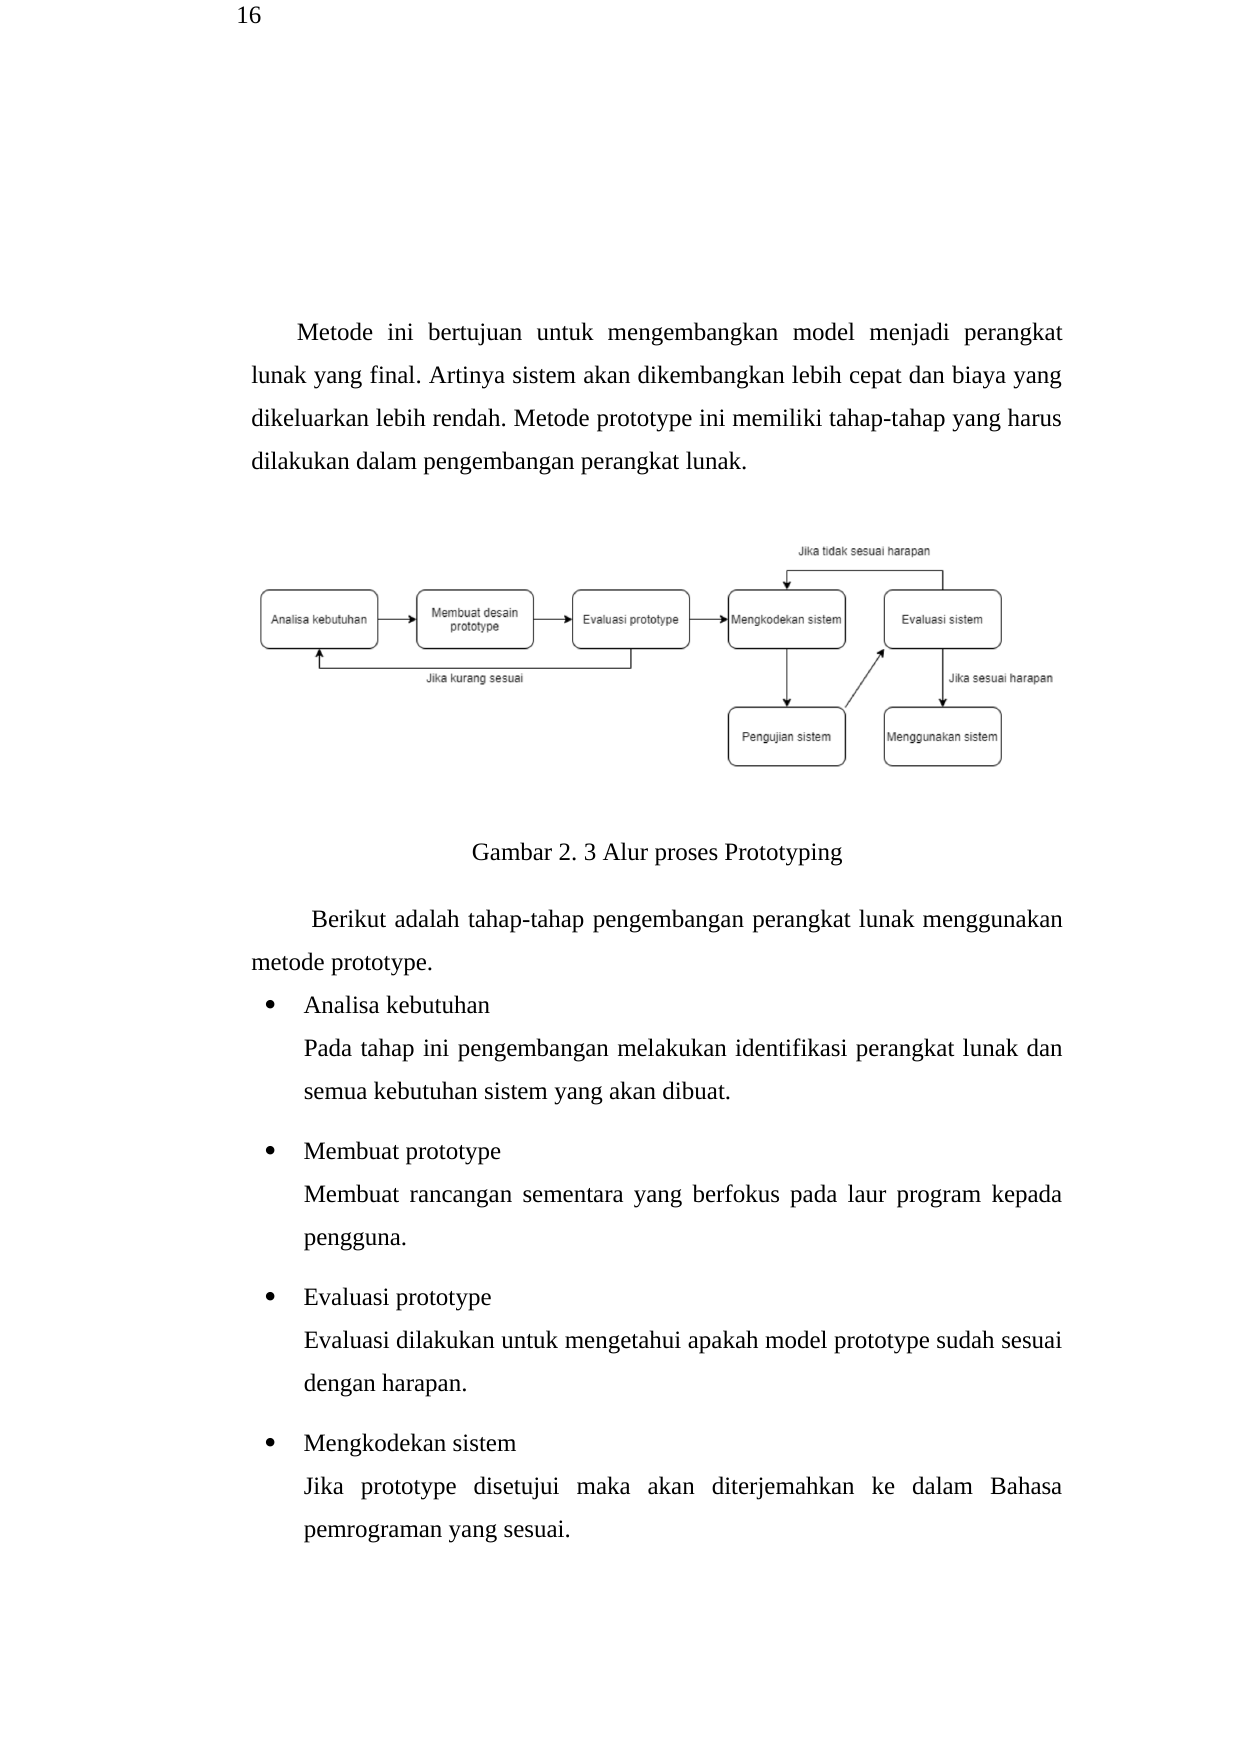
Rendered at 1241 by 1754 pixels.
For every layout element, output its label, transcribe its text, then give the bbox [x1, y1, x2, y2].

picture [251, 526, 1059, 786]
list Membuat prototype [266, 1136, 1063, 1165]
text Berikut adalah tahap-tahap pengembangan perangkat lunak menggunakan metode prototype. [251, 904, 1063, 976]
list Evaluasi prototype [266, 1282, 1063, 1311]
list Analisa kebutuhan [266, 990, 1063, 1019]
list Pada tahap ini pengembangan melakukan identifikasi perangkat lunak dan semua kebutuhan sistem yang akan dibuat. [303, 1033, 1063, 1105]
text Metode ini bertujuan untuk mengembangkan model menjadi perangkat lunak yang final. Artinya sistem akan dikembangkan lebih cepat dan biaya yang dikeluarkan lebih rendah. Metode prototype ini memiliki tahap-tahap yang harus dilakukan dalam pengembangan perangkat lunak. [251, 317, 1063, 475]
list Jika prototype disetujui maka akan diterjemahkan ke dalam Bahasa pemrograman yang sesuai. [303, 1471, 1063, 1543]
text Gambar 2. 3 Alur proses Prototyping [251, 837, 1063, 866]
list Mengkodekan sistem [266, 1428, 1063, 1457]
list Evaluasi dilakukan untuk mengetahui apakah model prototype sudah sesuai dengan harapan. [303, 1325, 1063, 1397]
list Membuat rancangan sementara yang berfokus pada laur program kepada pengguna. [303, 1179, 1063, 1251]
